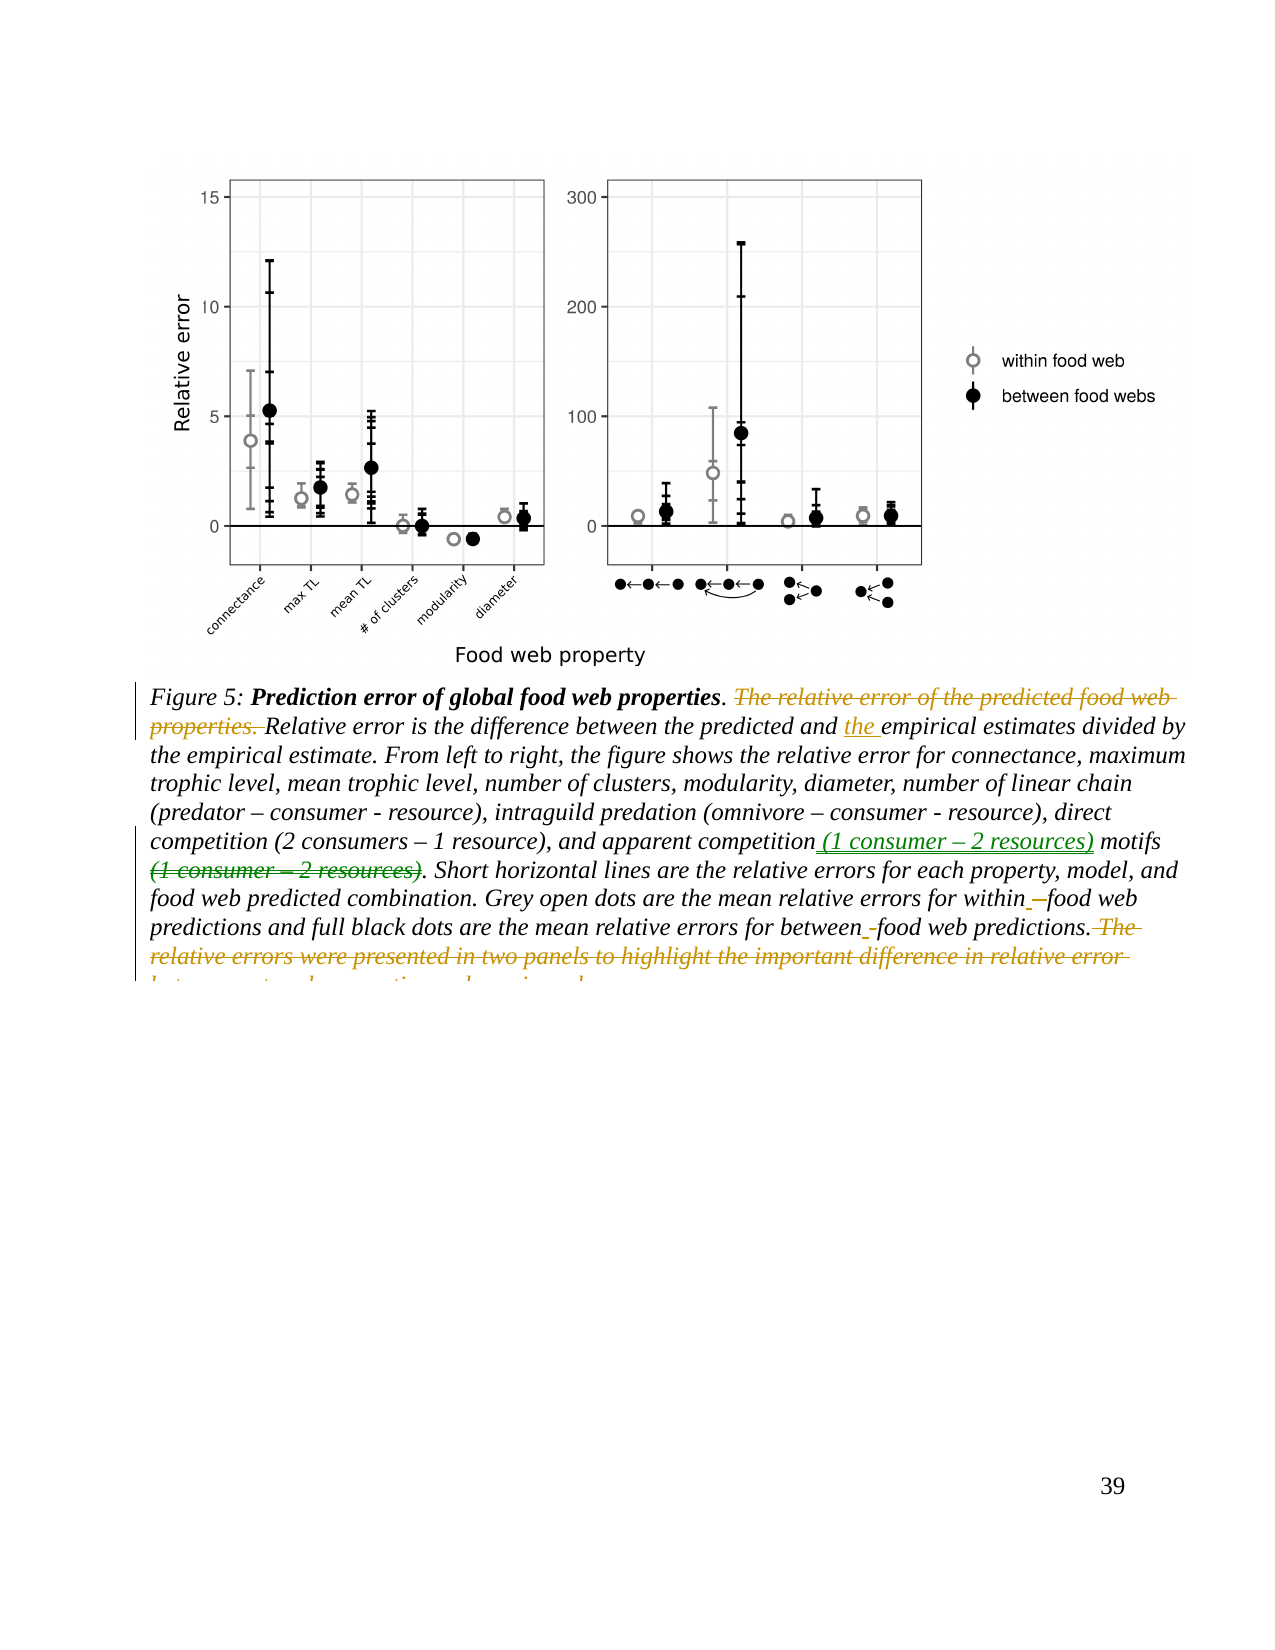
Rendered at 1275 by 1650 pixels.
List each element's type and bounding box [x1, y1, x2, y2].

picture [150, 157, 1189, 677]
